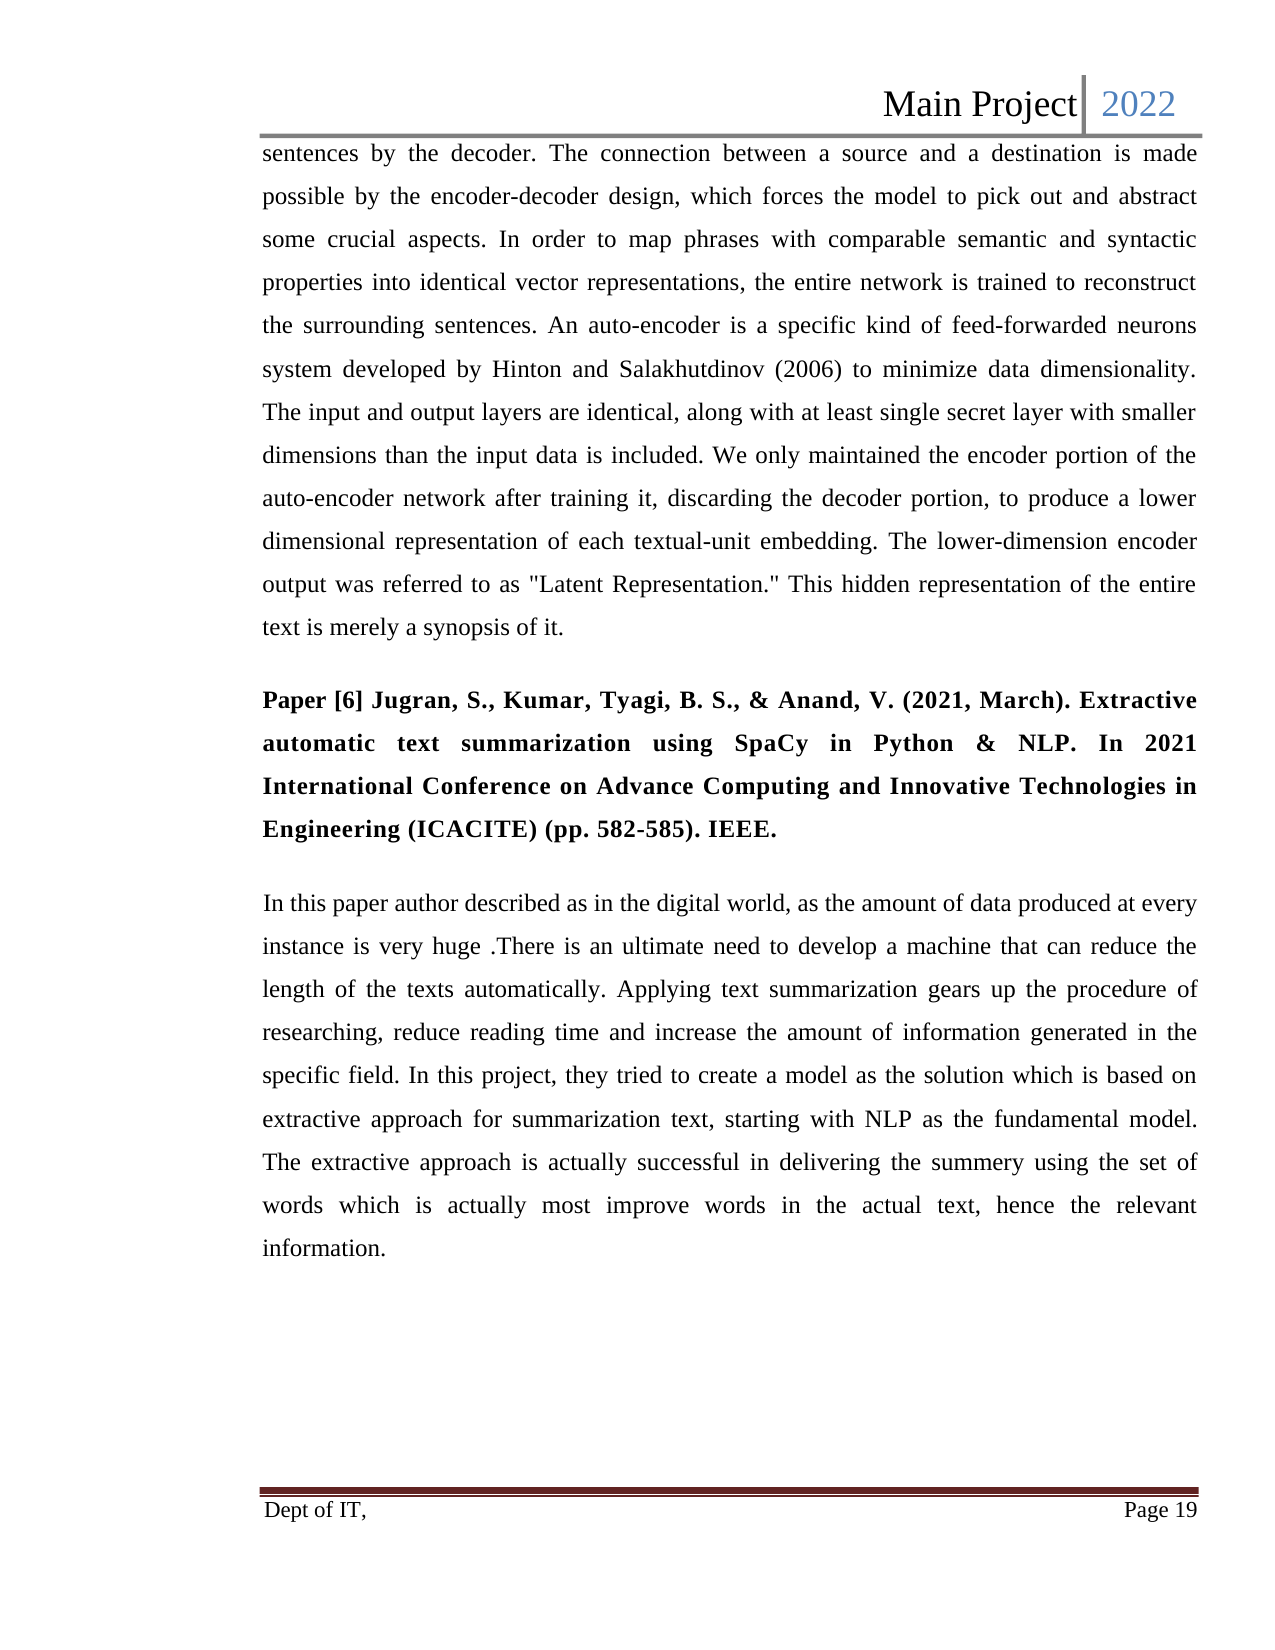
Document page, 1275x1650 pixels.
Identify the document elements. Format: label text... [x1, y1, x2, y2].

subtitle Paper [6] Jugran, S., Kumar, Tyagi, B. S., & Anand, V. (2021, March). Extractive automatic text summarization using SpaCy in Python & NLP. In 2021 International Conference on Advance Computing and Innovative Technologies in Engineering (ICACITE) (pp. 582-585). IEEE. [262, 685, 1199, 843]
text In this paper author described as in the digital world, as the amount of data produced at every instance is very huge .There is an ultimate need to develop a machine that can reduce the length of the texts automatically. Applying text summarization gears up the procedure of researching, reduce reading time and increase the amount of information generated in the specific field. In this project, they tried to create a model as the solution which is based on extractive approach for summarization text, starting with NLP as the fundamental model. The extractive approach is actually successful in delivering the summery using the set of words which is actually most improve words in the actual text, hence the relevant information. [262, 888, 1199, 1262]
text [262, 138, 1199, 641]
